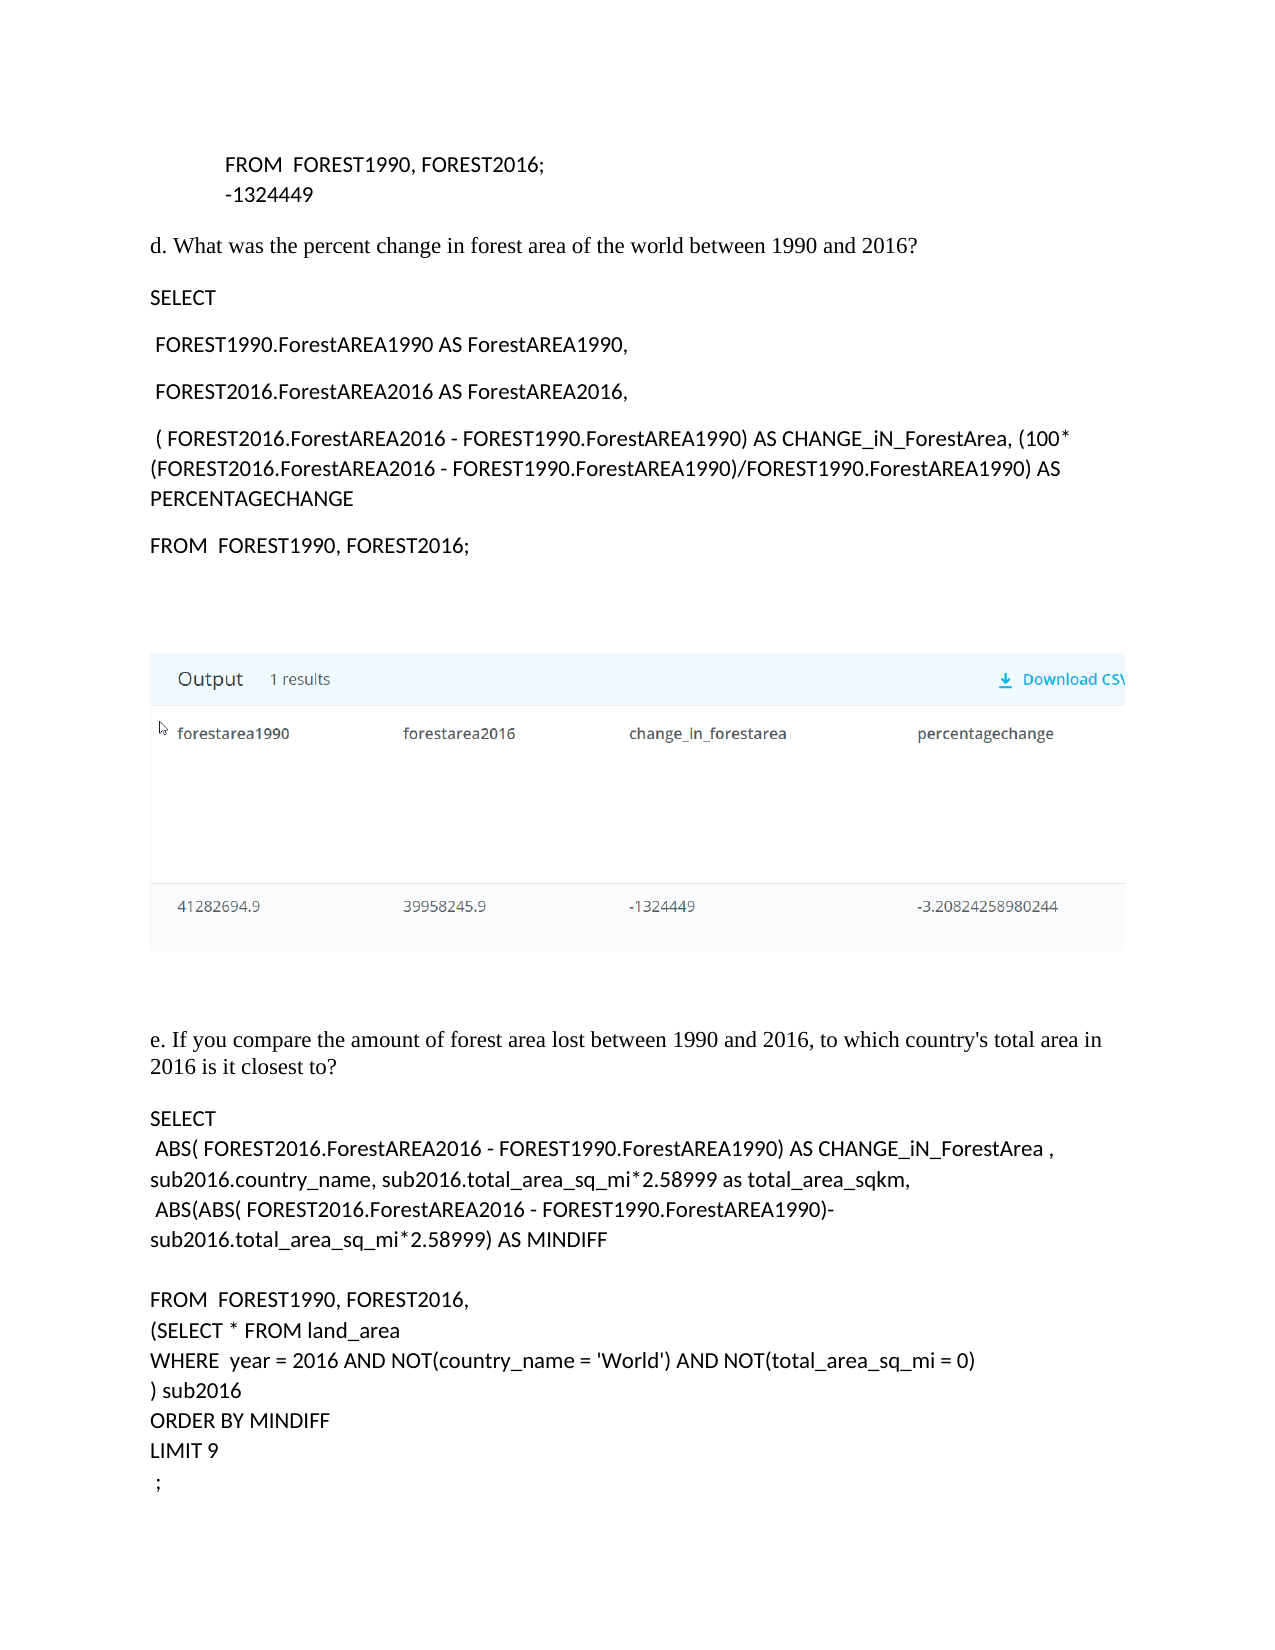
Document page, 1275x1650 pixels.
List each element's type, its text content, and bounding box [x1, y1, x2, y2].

text ABS( FOREST2016.ForestAREA2016 - FOREST1990.ForestAREA1990) AS CHANGE_iN_ForestArea , sub2016.country_name, sub2016.total_area_sq_mi*2.58999 as total_area_sqkm, [150, 1134, 1125, 1193]
text e. If you compare the amount of forest area lost between 1990 and 2016, to which country's total area in 2016 is it closest to? [150, 1027, 1125, 1079]
text WHERE year = 2016 AND NOT(country_name = 'World') AND NOT(total_area_sq_mi = 0) [150, 1346, 1125, 1374]
text ; [150, 1467, 1125, 1495]
text FOREST1990.ForestAREA1990 AS ForestAREA1990, [150, 330, 1125, 358]
text (SELECT * FROM land_area [150, 1316, 1125, 1344]
text FROM FOREST1990, FOREST2016; [225, 150, 1125, 178]
text -1324449 [225, 180, 1125, 208]
text d. What was the percent change in forest area of the world between 1990 and 2016? [150, 232, 1125, 258]
text FOREST2016.ForestAREA2016 AS ForestAREA2016, [150, 377, 1125, 405]
text LIMIT 9 [150, 1437, 1125, 1464]
text ) sub2016 [150, 1376, 1125, 1404]
text FROM FOREST1990, FOREST2016; [150, 531, 1125, 559]
text SELECT [150, 1104, 1125, 1132]
picture [150, 653, 1125, 951]
text ( FOREST2016.ForestAREA2016 - FOREST1990.ForestAREA1990) AS CHANGE_iN_ForestArea, (100* (FOREST2016.ForestAREA2016 - FOREST1990.ForestAREA1990)/FOREST1990.ForestAREA1990) AS PERCENTAGECHANGE [150, 424, 1125, 512]
text FROM FOREST1990, FOREST2016, [150, 1286, 1125, 1313]
text ABS(ABS( FOREST2016.ForestAREA2016 - FOREST1990.ForestAREA1990)- sub2016.total_area_sq_mi*2.58999) AS MINDIFF [150, 1195, 1125, 1253]
text ORDER BY MINDIFF [150, 1406, 1125, 1434]
text SELECT [150, 283, 1125, 311]
